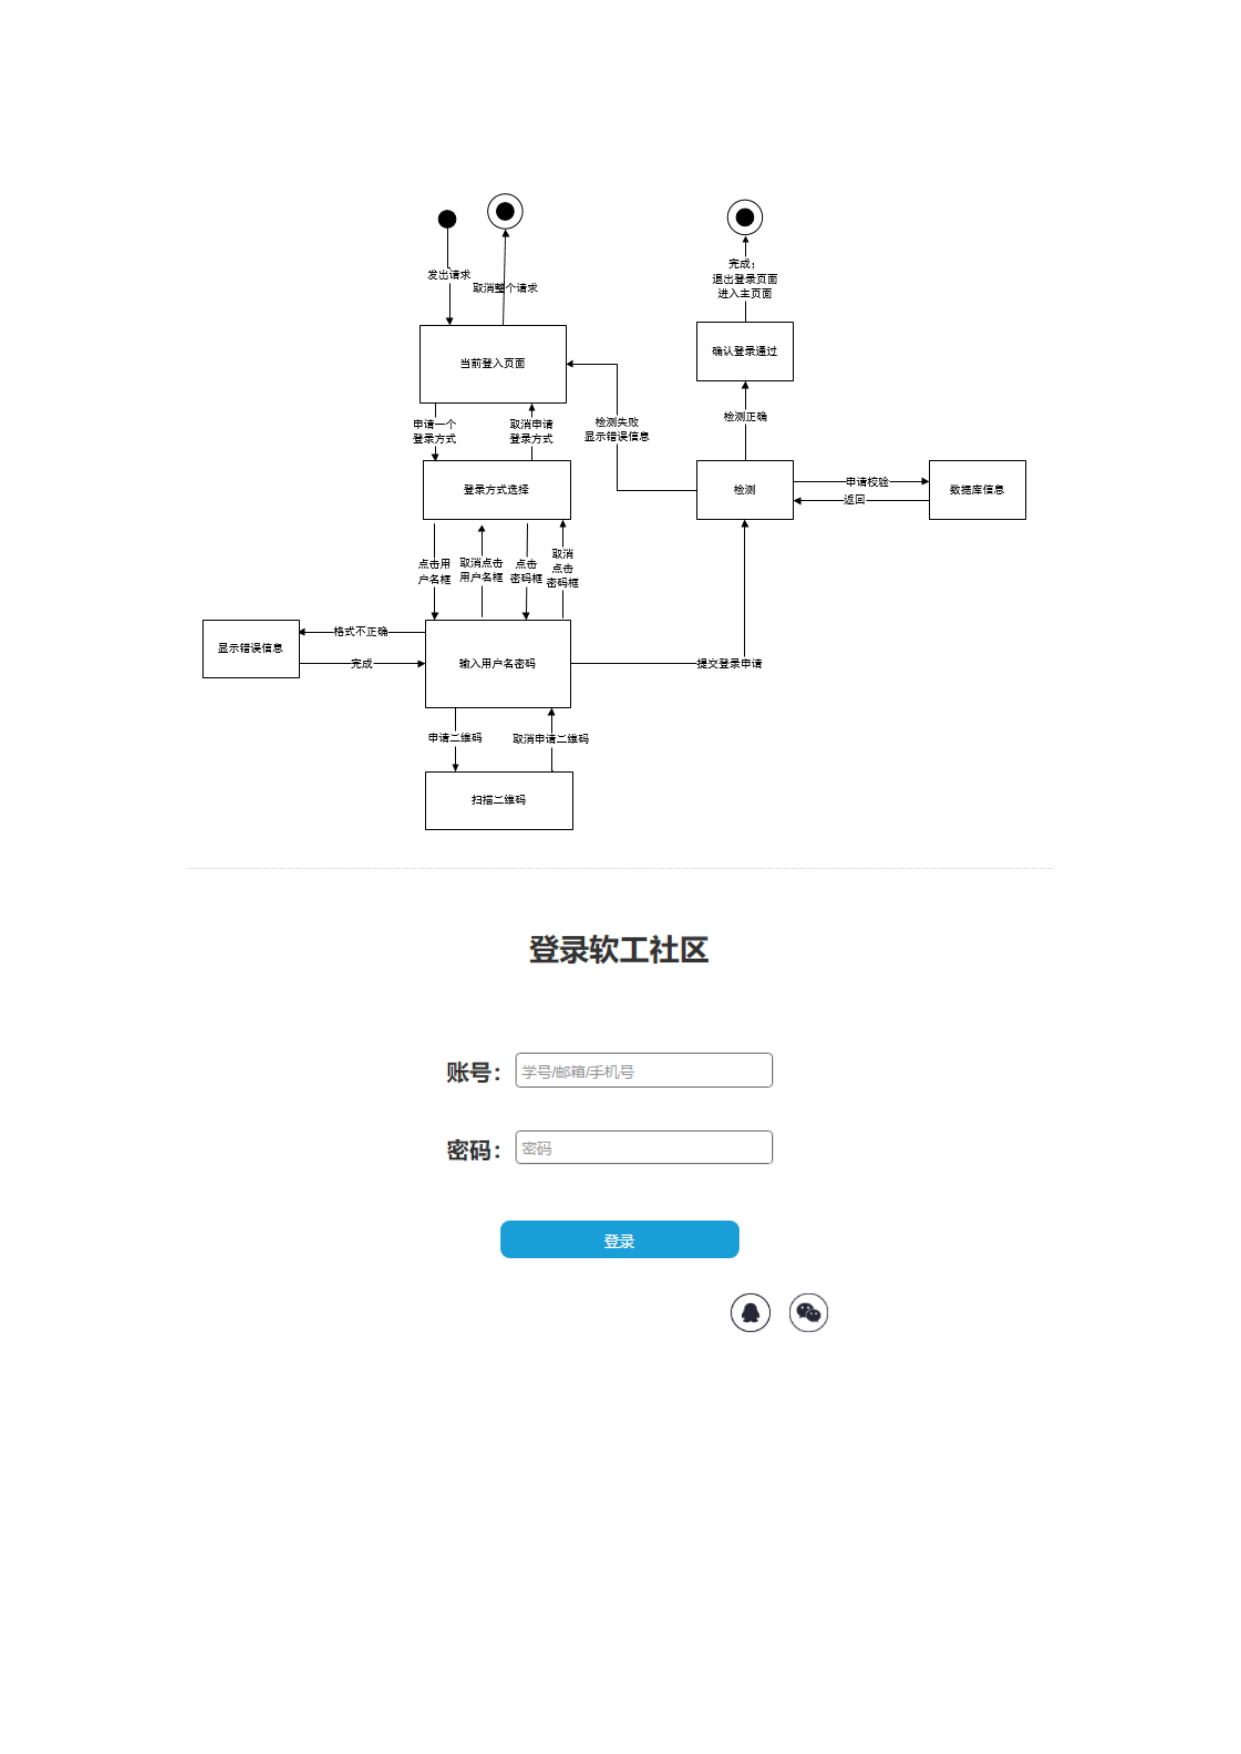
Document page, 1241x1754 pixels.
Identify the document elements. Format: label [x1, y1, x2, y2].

picture [398, 877, 842, 1341]
picture [187, 162, 1053, 869]
